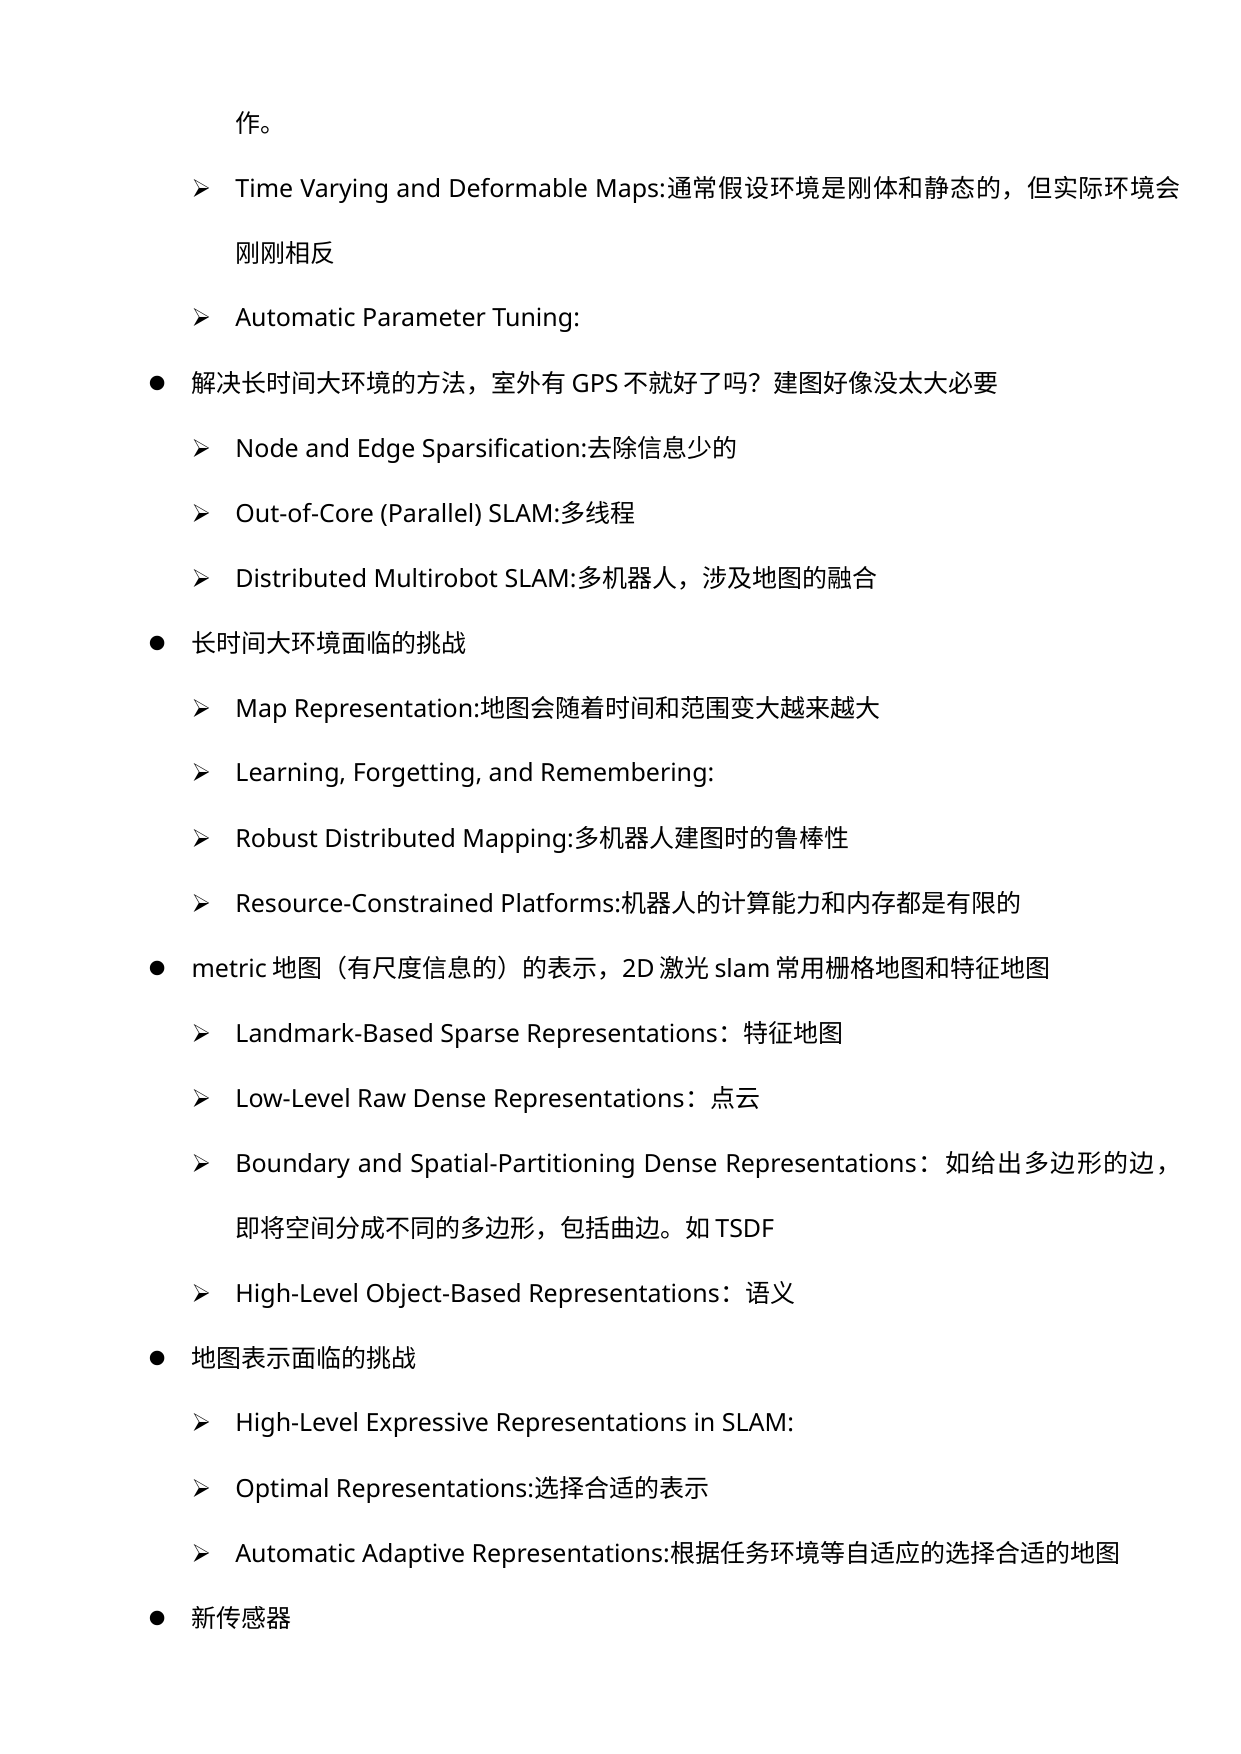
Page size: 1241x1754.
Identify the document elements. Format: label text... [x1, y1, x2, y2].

list High-Level Object-Based Representations：语义 [191, 1259, 1181, 1324]
list 新传感器 [148, 1584, 1181, 1649]
list Automatic Adaptive Representations:根据任务环境等自适应的选择合适的地图 [191, 1519, 1181, 1584]
list Distributed Multirobot SLAM:多机器人，涉及地图的融合 [191, 544, 1181, 609]
list Landmark-Based Sparse Representations：特征地图 [191, 999, 1181, 1064]
list Node and Edge Sparsification:去除信息少的 [191, 414, 1181, 479]
list Out-of-Core (Parallel) SLAM:多线程 [191, 479, 1181, 544]
list metric地图（有尺度信息的）的表示，2D激光slam常用栅格地图和特征地图 [148, 934, 1181, 999]
list Learning, Forgetting, and Remembering: [191, 739, 1181, 804]
list Time Varying and Deformable Maps:通常假设环境是刚体和静态的，但实际环境会刚刚相反 [191, 154, 1181, 284]
list 解决长时间大环境的方法，室外有GPS不就好了吗？建图好像没太大必要 [148, 349, 1181, 414]
list Boundary and Spatial-Partitioning Dense Representations：如给出多边形的边，即将空间分成不同的多边形，包括曲边。如TSDF [191, 1129, 1181, 1259]
list 长时间大环境面临的挑战 [148, 609, 1181, 674]
list Automatic Parameter Tuning: [191, 284, 1181, 349]
list Low-Level Raw Dense Representations：点云 [191, 1064, 1181, 1129]
list Resource-Constrained Platforms:机器人的计算能力和内存都是有限的 [191, 869, 1181, 934]
list Robust Distributed Mapping:多机器人建图时的鲁棒性 [191, 804, 1181, 869]
list Map Representation:地图会随着时间和范围变大越来越大 [191, 674, 1181, 739]
list Optimal Representations:选择合适的表示 [191, 1454, 1181, 1519]
list 地图表示面临的挑战 [148, 1324, 1181, 1389]
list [191, 89, 1181, 154]
list High-Level Expressive Representations in SLAM: [191, 1389, 1181, 1454]
